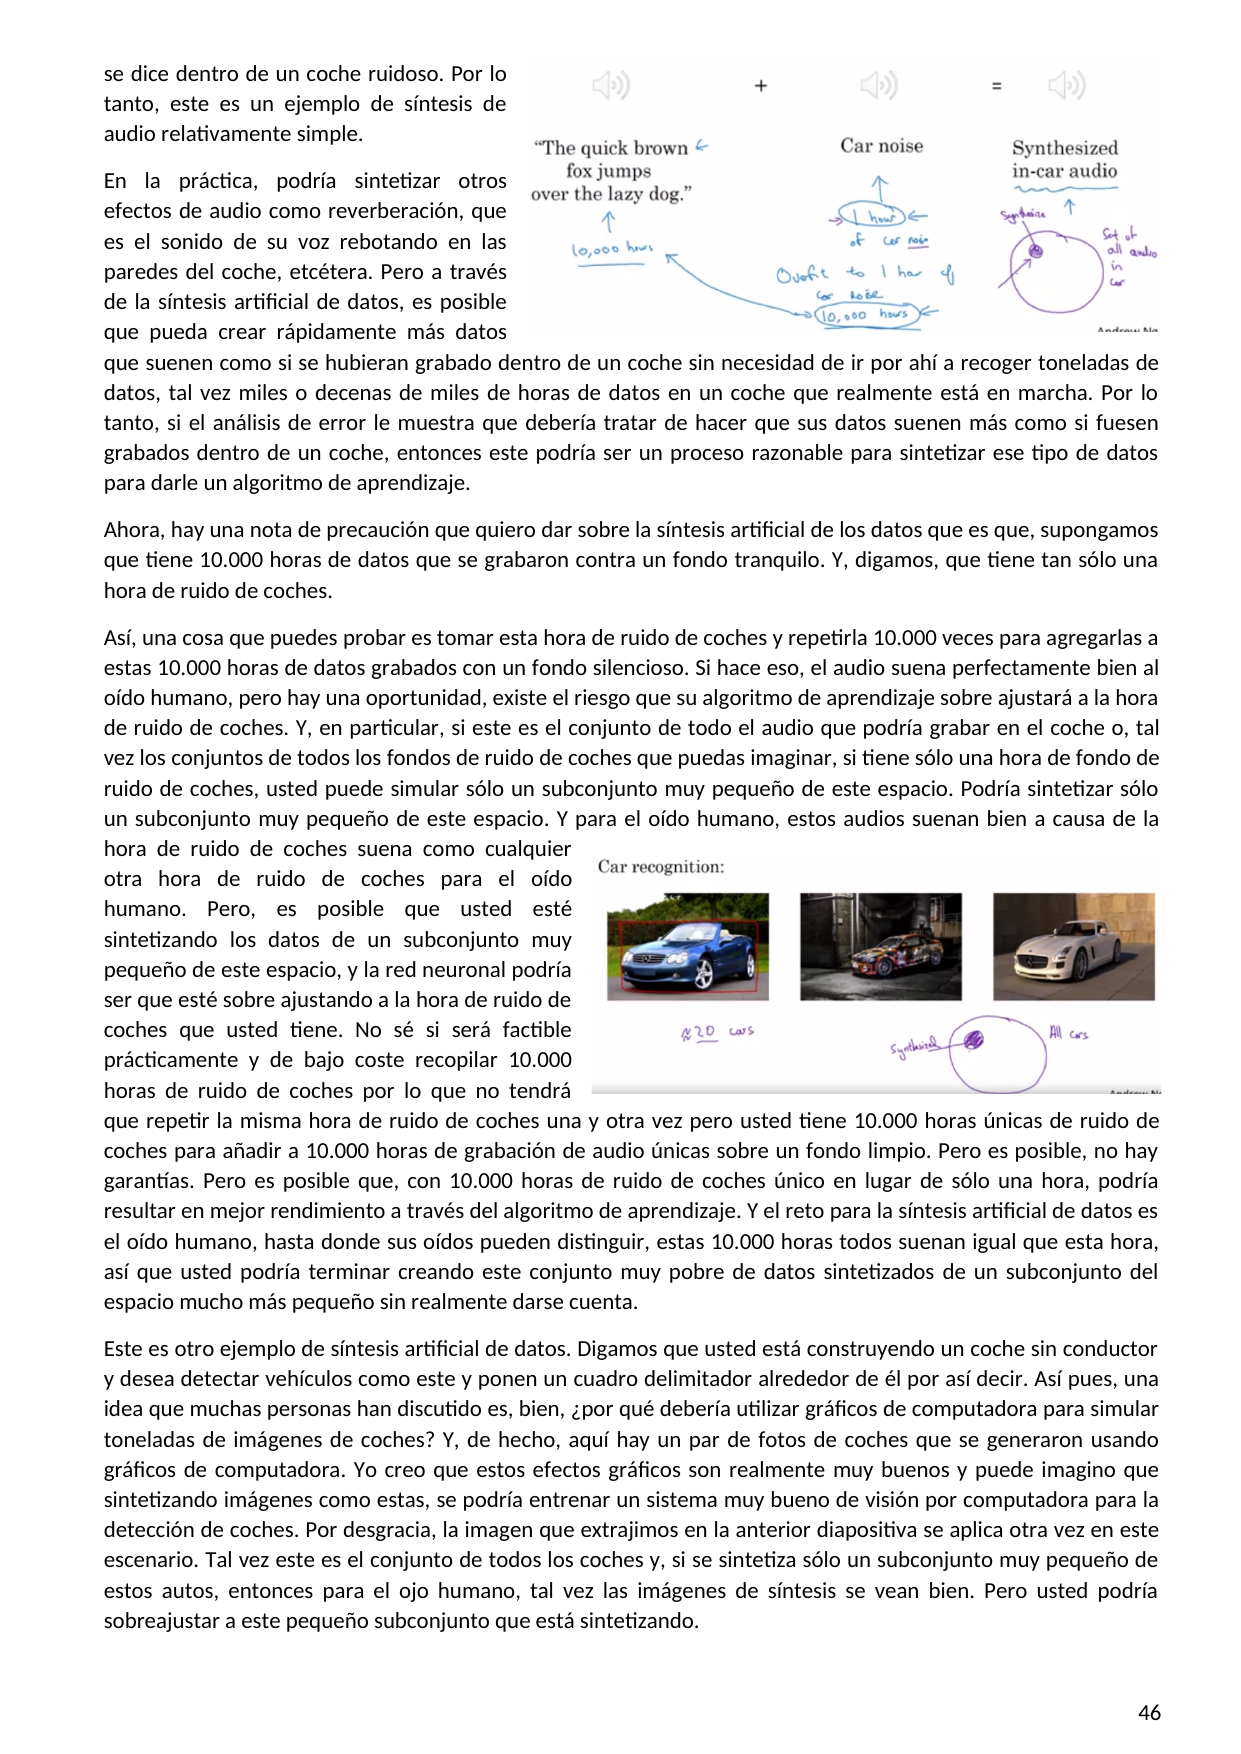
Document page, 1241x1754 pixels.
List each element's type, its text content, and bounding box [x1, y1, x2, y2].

text Ahora, hay una nota de precaución que quiero dar sobre la síntesis artificial de los datos que es que, supongamos que tiene 10.000 horas de datos que se grabaron contra un fondo tranquilo. Y, digamos, que tiene tan sólo una hora de ruido de coches. [103, 515, 1161, 604]
picture [591, 854, 1162, 1094]
text Este es otro ejemplo de síntesis artificial de datos. Digamos que usted está construyendo un coche sin conductor y desea detectar vehículos como este y ponen un cuadro delimitador alrededor de él por así decir. Así pues, una idea que muchas personas han discutido es, bien, ¿por qué debería utilizar gráficos de computadora para simular toneladas de imágenes de coches? Y, de hecho, aquí hay un par de fotos de coches que se generaron usando gráficos de computadora. Yo creo que estos efectos gráficos son realmente muy buenos y puede imagino que sintetizando imágenes como estas, se podría entrenar un sistema muy bueno de visión por computadora para la detección de coches. Por desgracia, la imagen que extrajimos en la anterior diapositiva se aplica otra vez en este escenario. Tal vez este es el conjunto de todos los coches y, si se sintetiza sólo un subconjunto muy pequeño de estos autos, entonces para el ojo humano, tal vez las imágenes de síntesis se vean bien. Pero usted podría sobreajustar a este pequeño subconjunto que está sintetizando. [103, 1334, 1161, 1634]
text Así, una cosa que puedes probar es tomar esta hora de ruido de coches y repetirla 10.000 veces para agregarlas a estas 10.000 horas de datos grabados con un fondo silencioso. Si hace eso, el audio suena perfectamente bien al oído humano, pero hay una oportunidad, existe el riesgo que su algoritmo de aprendizaje sobre ajustará a la hora de ruido de coches. Y, en particular, si este es el conjunto de todo el audio que podría grabar en el coche o, tal vez los conjuntos de todos los fondos de ruido de coches que puedas imaginar, si tiene sólo una hora de fondo de ruido de coches, usted puede simular sólo un subconjunto muy pequeño de este espacio. Podría sintetizar sólo un subconjunto muy pequeño de este espacio. Y para el oído humano, estos audios suenan bien a causa de la hora de ruido de coches suena como cualquier otra hora de ruido de coches para el oído humano. Pero, es posible que usted esté sintetizando los datos de un subconjunto muy pequeño de este espacio, y la red neuronal podría ser que esté sobre ajustando a la hora de ruido de coches que usted tiene. No sé si será factible prácticamente y de bajo coste recopilar 10.000 horas de ruido de coches por lo que no tendrá que repetir la misma hora de ruido de coches una y otra vez pero usted tiene 10.000 horas únicas de ruido de coches para añadir a 10.000 horas de grabación de audio únicas sobre un fondo limpio. Pero es posible, no hay garantías. Pero es posible que, con 10.000 horas de ruido de coches único en lugar de sólo una hora, podría resultar en mejor rendimiento a través del algoritmo de aprendizaje. Y el reto para la síntesis artificial de datos es el oído humano, hasta donde sus oídos pueden distinguir, estas 10.000 horas todos suenan igual que esta hora, así que usted podría terminar creando este conjunto muy pobre de datos sintetizados de un subconjunto del espacio mucho más pequeño sin realmente darse cuenta. [103, 623, 1161, 1315]
picture [526, 59, 1162, 332]
text En la práctica, podría sintetizar otros efectos de audio como reverberación, que es el sonido de su voz rebotando en las paredes del coche, etcétera. Pero a través de la síntesis artificial de datos, es posible que pueda crear rápidamente más datos que suenen como si se hubieran grabado dentro de un coche sin necesidad de ir por ahí a recoger toneladas de datos, tal vez miles o decenas de miles de horas de datos en un coche que realmente está en marcha. Por lo tanto, si el análisis de error le muestra que debería tratar de hacer que sus datos suenen más como si fuesen grabados dentro de un coche, entonces este podría ser un proceso razonable para sintetizar ese tipo de datos para darle un algoritmo de aprendizaje. [103, 166, 1161, 497]
